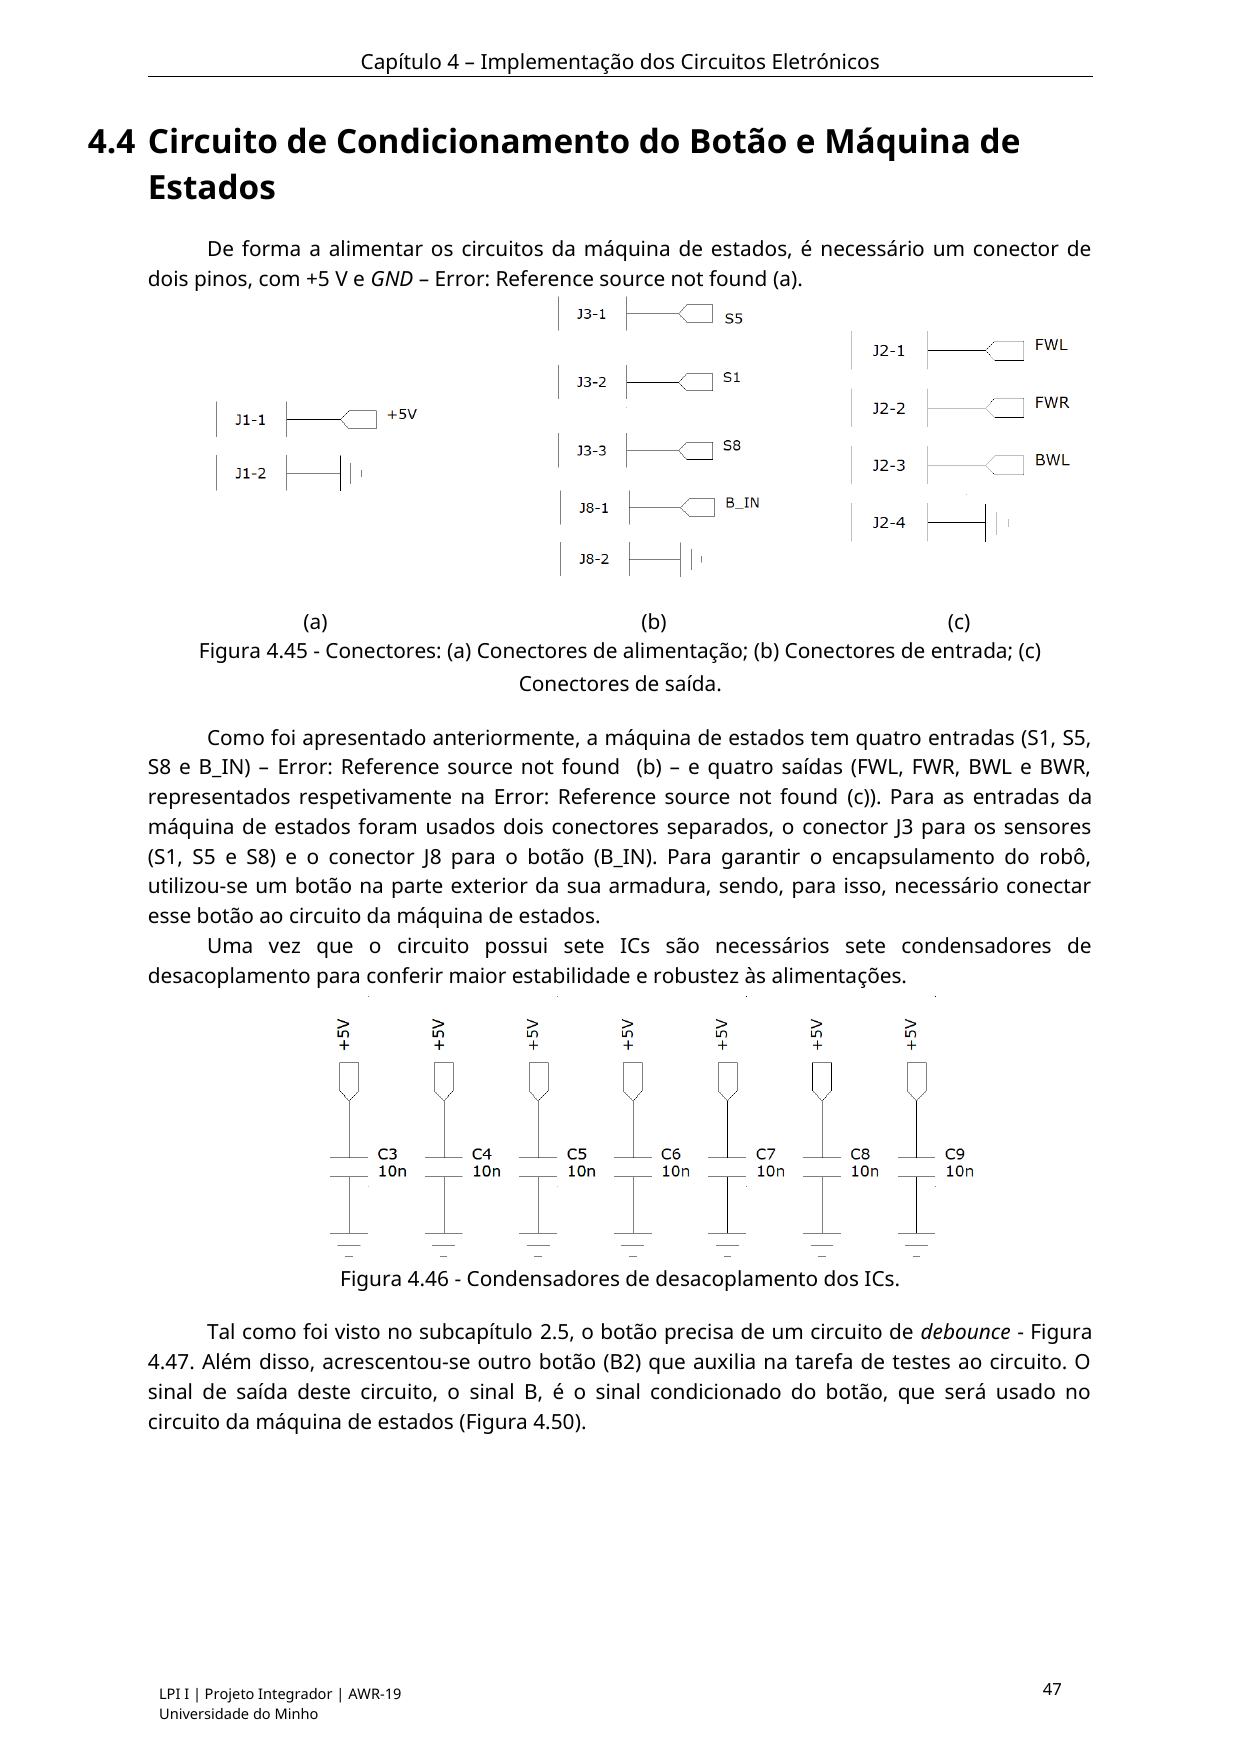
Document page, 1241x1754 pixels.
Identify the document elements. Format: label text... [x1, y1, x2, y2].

table_cell (a) [148, 607, 482, 637]
picture [538, 487, 770, 595]
picture [208, 391, 422, 497]
text Uma vez que o circuito possui sete ICs são necessários sete condensadores de desacoplamento para conferir maior estabilidade e robustez às alimentações. [148, 931, 1092, 989]
table_header [482, 294, 826, 607]
subtitle Circuito de Condicionamento do Botão e Máquina de Estados [88, 118, 1092, 209]
table_cell (c) [826, 607, 1092, 637]
table_header [826, 294, 1092, 607]
table_header [148, 294, 482, 607]
table_cell (b) [482, 607, 826, 637]
picture [302, 990, 997, 1263]
picture [553, 293, 755, 476]
picture [836, 325, 1081, 563]
